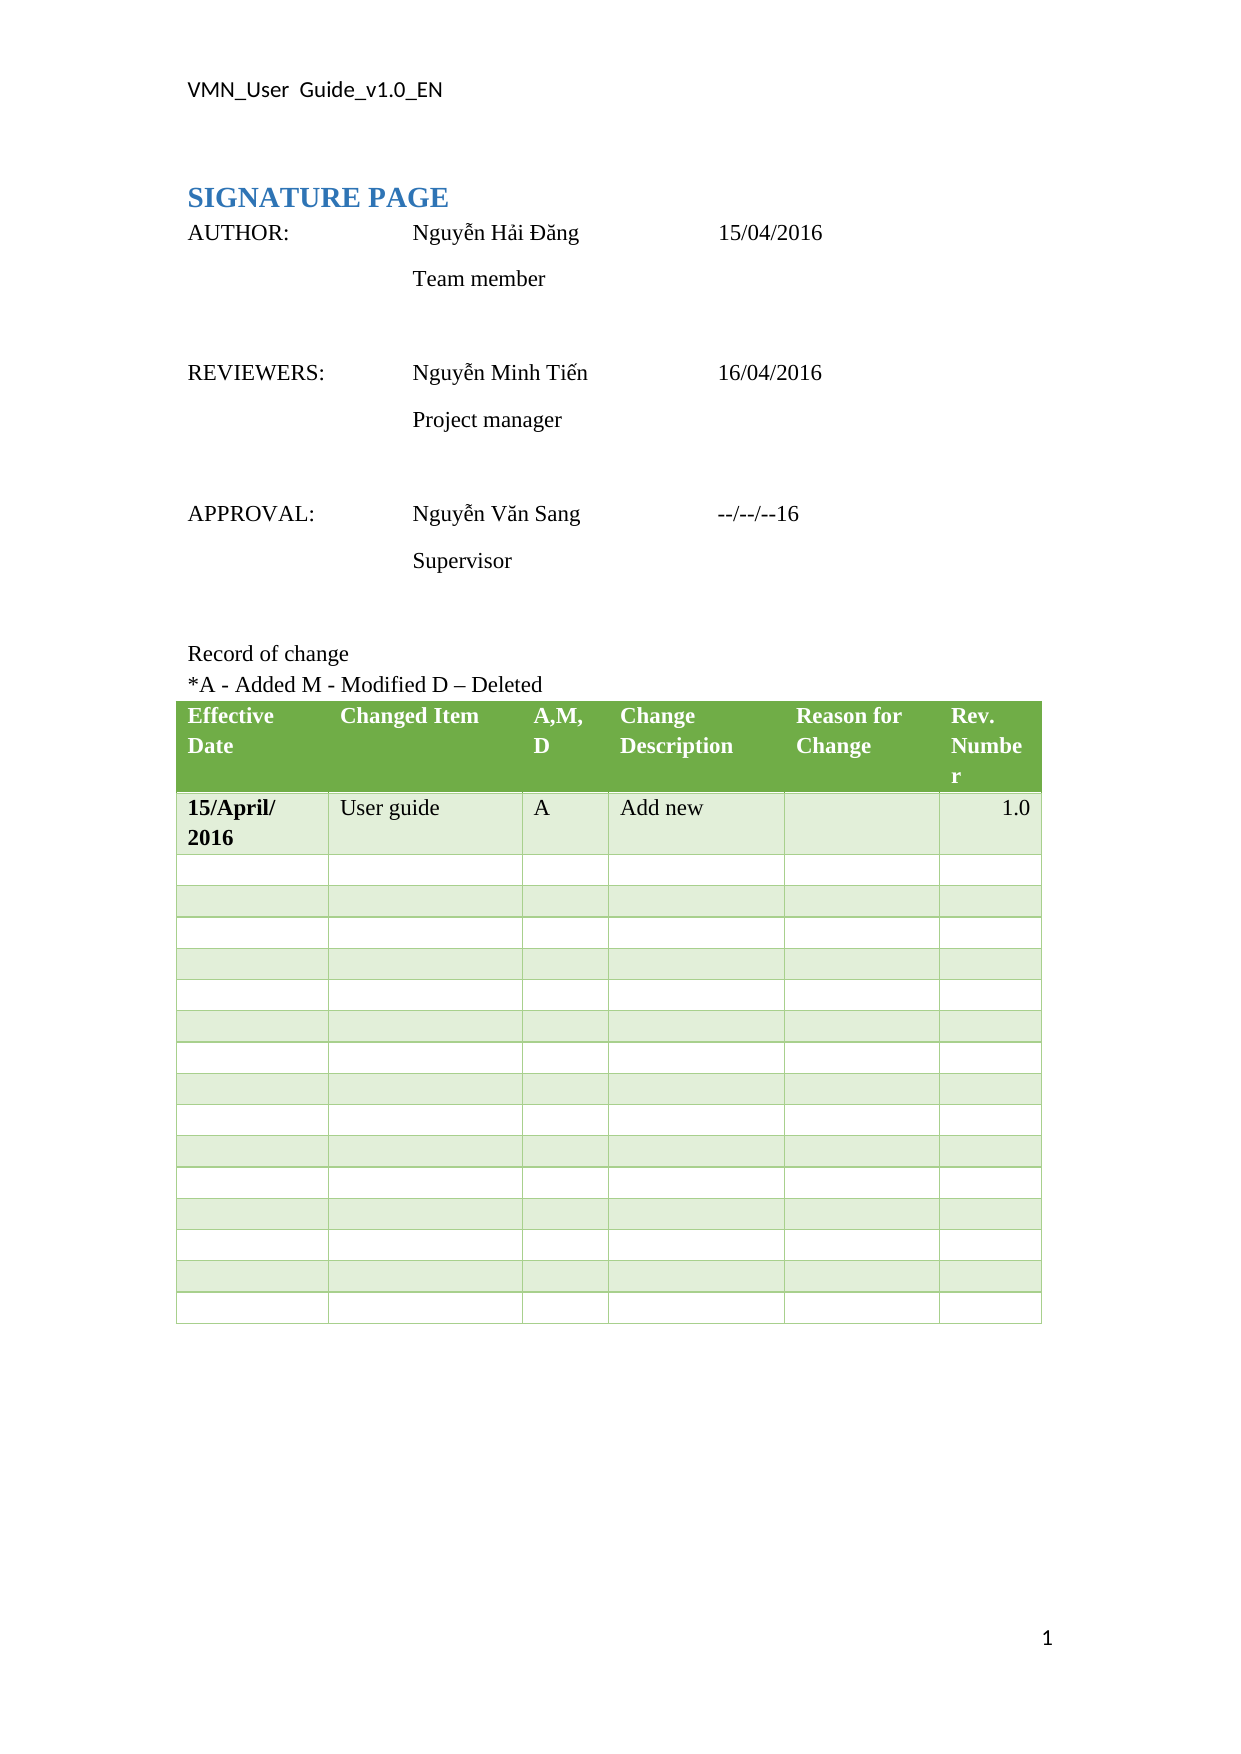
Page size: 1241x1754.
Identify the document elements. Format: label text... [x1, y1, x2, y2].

table_header Reason for Change [785, 702, 939, 792]
table_cell [940, 1043, 1041, 1073]
table_cell 15/April/2016 [177, 794, 328, 854]
table_cell [177, 1074, 328, 1104]
table_cell [523, 1168, 608, 1198]
table_cell [329, 1074, 522, 1104]
table_cell [940, 949, 1041, 979]
table_cell [940, 855, 1041, 885]
table_cell [609, 949, 784, 979]
table_cell [785, 794, 939, 854]
table_cell [329, 1261, 522, 1291]
table_cell [523, 1074, 608, 1104]
table_cell [940, 1105, 1041, 1135]
table_cell [940, 1293, 1041, 1323]
table_cell [609, 1168, 784, 1198]
table_cell [177, 918, 328, 948]
table_cell [785, 980, 939, 1010]
table_cell [785, 1168, 939, 1198]
text *A - Added M - Modified D – Deleted [187, 671, 1053, 697]
table_cell [523, 1136, 608, 1166]
table_cell [940, 1074, 1041, 1104]
table_cell [177, 1105, 328, 1135]
table_cell [785, 1199, 939, 1229]
table_cell [523, 1261, 608, 1291]
table_cell [177, 1168, 328, 1198]
text REVIEWERS: Nguyễn Minh Tiến 16/04/2016 [187, 359, 1053, 386]
table_cell [523, 1199, 608, 1229]
table_cell [609, 1261, 784, 1291]
table_cell [609, 918, 784, 948]
table_header Changed Item [329, 702, 522, 792]
table_cell [785, 1293, 939, 1323]
table_cell [177, 1011, 328, 1041]
table_cell [785, 1261, 939, 1291]
table_cell [177, 949, 328, 979]
table_cell [785, 1074, 939, 1104]
table_cell A [523, 794, 608, 854]
table_header A,M,D [523, 702, 608, 792]
table_cell [177, 1043, 328, 1073]
table_cell [785, 886, 939, 916]
table_cell [523, 1293, 608, 1323]
table_cell [177, 1230, 328, 1260]
table_cell [785, 855, 939, 885]
table_cell [609, 1136, 784, 1166]
table_cell [609, 855, 784, 885]
table_cell [609, 1293, 784, 1323]
table_cell [785, 1105, 939, 1135]
table_cell [177, 980, 328, 1010]
table_cell [940, 1199, 1041, 1229]
table_cell [329, 1199, 522, 1229]
table_cell [523, 1011, 608, 1041]
table_cell [940, 1136, 1041, 1166]
table_cell [785, 1136, 939, 1166]
table_cell [177, 1199, 328, 1229]
table_cell [177, 1261, 328, 1291]
table_cell [177, 1136, 328, 1166]
table_cell [329, 886, 522, 916]
table_cell [940, 1261, 1041, 1291]
table_cell [329, 1168, 522, 1198]
table_cell [329, 980, 522, 1010]
table_cell [609, 1230, 784, 1260]
text AUTHOR: Nguyễn Hải Đăng 15/04/2016 [187, 218, 1053, 245]
table_cell [329, 1136, 522, 1166]
table_cell [177, 855, 328, 885]
table_cell [523, 918, 608, 948]
text Record of change [187, 640, 1053, 667]
table_header Change Description [609, 702, 784, 792]
table_cell [609, 1199, 784, 1229]
table_cell [940, 886, 1041, 916]
table_cell [785, 1043, 939, 1073]
subtitle SIGNATURE PAGE [187, 180, 1053, 213]
table_cell 1.0 [940, 794, 1041, 854]
table_cell Add new [609, 794, 784, 854]
text Project manager [187, 406, 1053, 432]
table_cell [329, 855, 522, 885]
table_cell [523, 980, 608, 1010]
text APPROVAL: Nguyễn Văn Sang --/--/--16 [187, 500, 1053, 526]
table_cell [329, 1105, 522, 1135]
table_cell [329, 949, 522, 979]
table_cell [785, 949, 939, 979]
table_cell [940, 1011, 1041, 1041]
table_cell [523, 1105, 608, 1135]
table_cell [523, 886, 608, 916]
table_header Effective Date [177, 702, 328, 792]
table_cell [609, 980, 784, 1010]
table_cell [523, 855, 608, 885]
table_cell [940, 980, 1041, 1010]
table_cell [940, 1168, 1041, 1198]
table_cell [329, 918, 522, 948]
table_cell [329, 1230, 522, 1260]
table_cell User guide [329, 794, 522, 854]
table_cell [609, 1105, 784, 1135]
table_cell [523, 1230, 608, 1260]
table_cell [785, 918, 939, 948]
table_cell [940, 918, 1041, 948]
table_header Rev. Number [940, 702, 1041, 792]
table_cell [177, 1293, 328, 1323]
table_cell [329, 1043, 522, 1073]
table_cell [785, 1230, 939, 1260]
table_cell [523, 949, 608, 979]
table_cell [609, 1074, 784, 1104]
table_cell [609, 1043, 784, 1073]
table_cell [609, 1011, 784, 1041]
table_cell [329, 1293, 522, 1323]
table_cell [785, 1011, 939, 1041]
table_cell [177, 886, 328, 916]
table_cell [940, 1230, 1041, 1260]
table_cell [523, 1043, 608, 1073]
table_cell [609, 886, 784, 916]
table_cell [329, 1011, 522, 1041]
text Supervisor [187, 547, 1053, 573]
text Team member [187, 265, 1053, 292]
